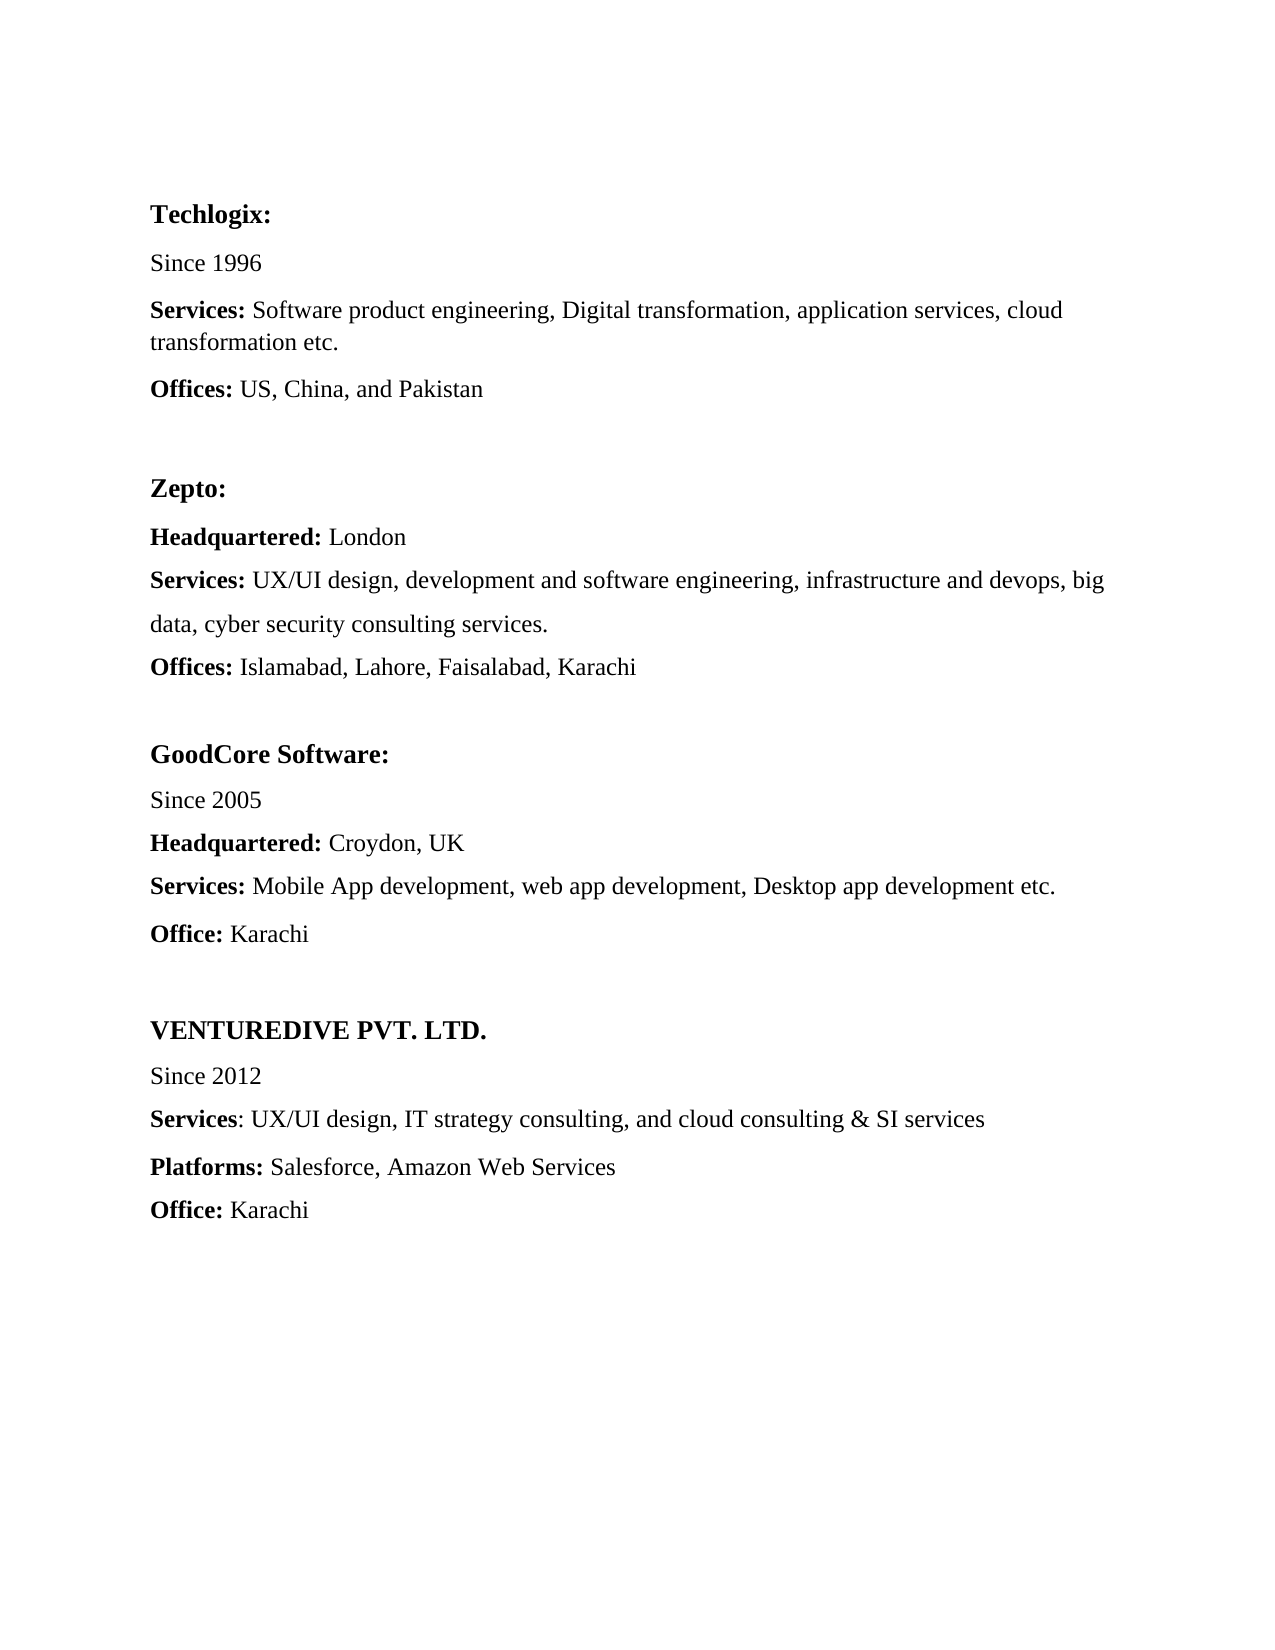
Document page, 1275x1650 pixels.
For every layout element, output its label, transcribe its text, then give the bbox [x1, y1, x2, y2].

text Office: Karachi [150, 919, 1125, 947]
subtitle Office: Karachi [150, 1195, 1125, 1223]
subtitle Since 2005 [150, 785, 1125, 813]
text Offices: US, China, and Pakistan [150, 374, 1125, 403]
subtitle Since 2012 [150, 1061, 1125, 1089]
subtitle Headquartered: Croydon, UK [150, 828, 1125, 857]
subtitle Services: UX/UI design, development and software engineering, infrastructure and devops, big data, cyber security consulting services. [150, 566, 1125, 637]
text Zepto: [150, 472, 1125, 503]
text Techlogix: [150, 198, 1125, 229]
subtitle VENTUREDIVE PVT. LTD. [150, 1014, 1125, 1045]
subtitle Offices: Islamabad, Lahore, Faisalabad, Karachi [150, 652, 1125, 681]
subtitle Headquartered: London [150, 522, 1125, 551]
text Services: Software product engineering, Digital transformation, application services, cloud transformation etc. [150, 296, 1125, 355]
text Since 1996 [150, 248, 1125, 277]
text Services: Mobile App development, web app development, Desktop app development etc. [150, 871, 1125, 900]
text Services: UX/UI design, IT strategy consulting, and cloud consulting & SI services [150, 1104, 1125, 1133]
subtitle Platforms: Salesforce, Amazon Web Services [150, 1152, 1125, 1180]
subtitle GoodCore Software: [150, 738, 1125, 769]
